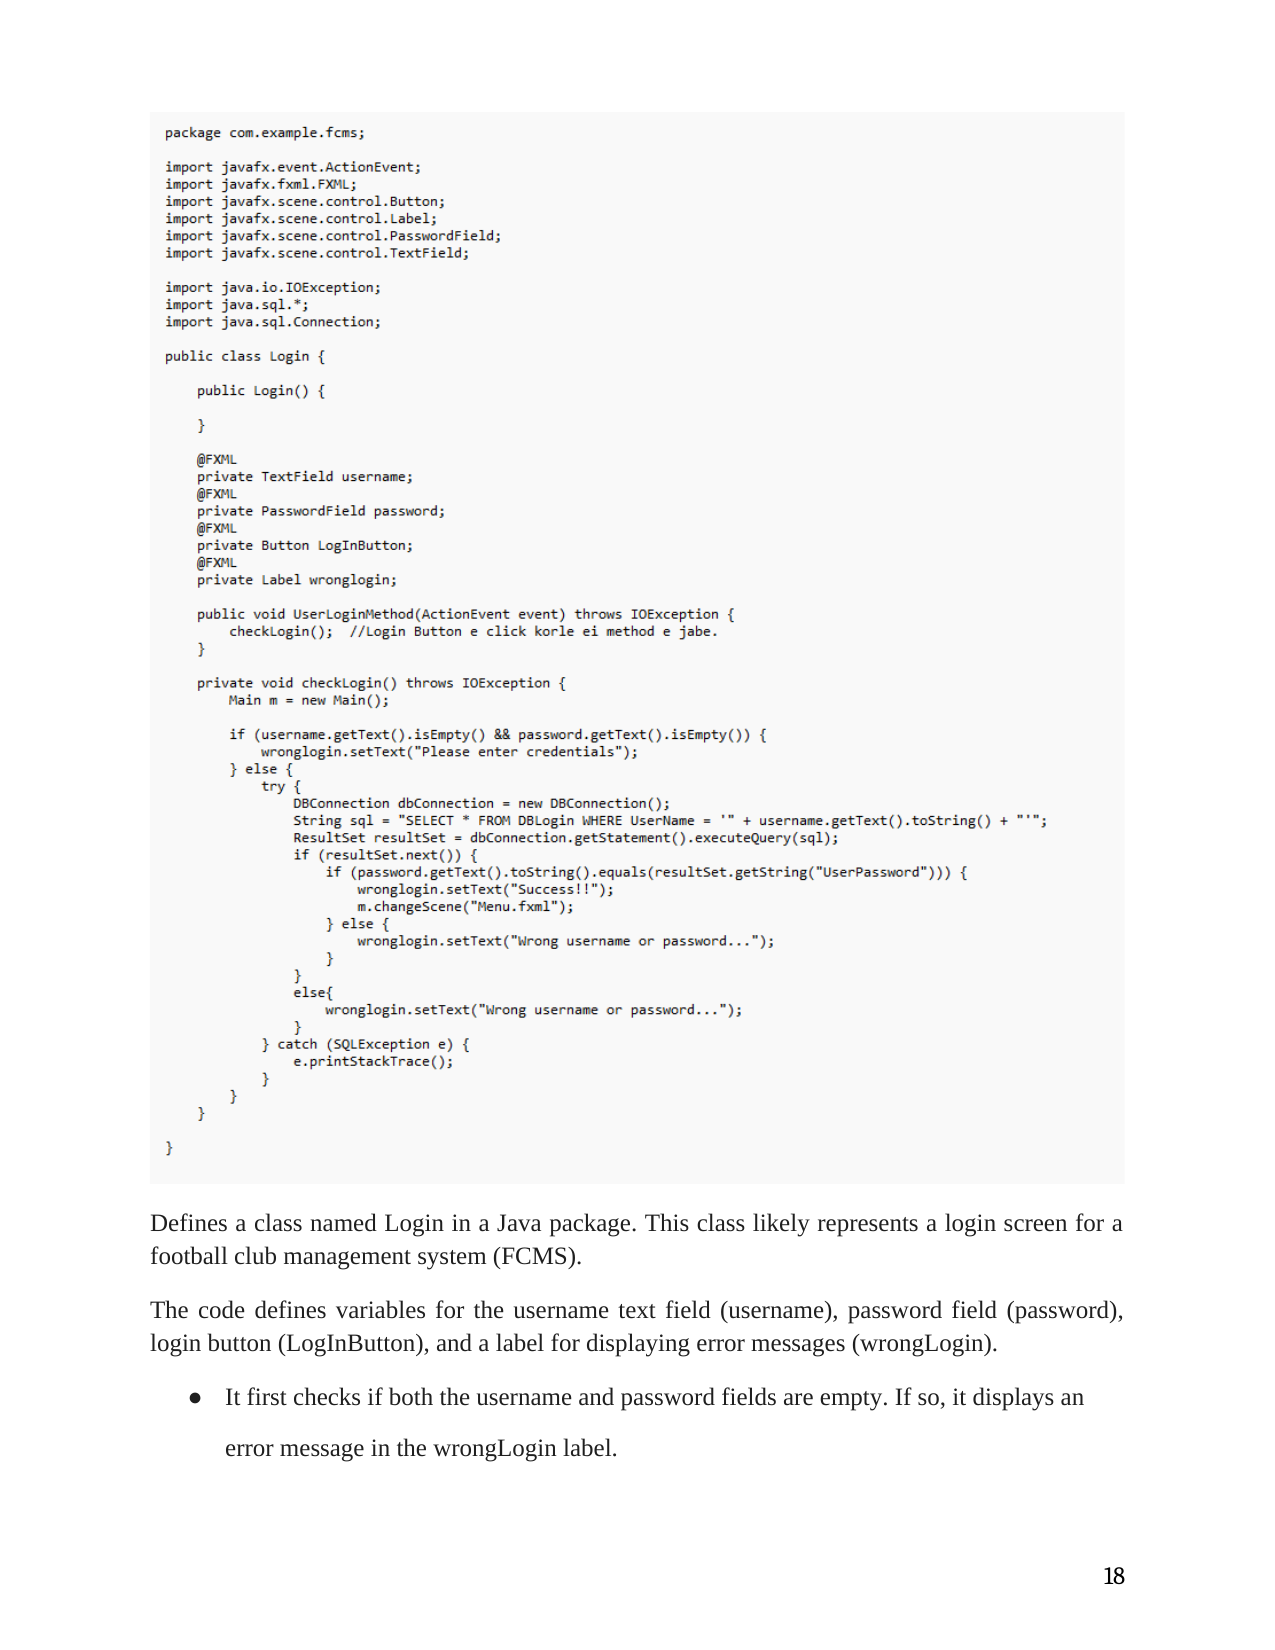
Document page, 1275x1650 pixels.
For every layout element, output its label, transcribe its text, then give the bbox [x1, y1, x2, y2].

picture [149, 112, 1125, 1184]
text Defines a class named Login in a Java package. This class likely represents a login screen for a football club management system (FCMS). [150, 1208, 1125, 1270]
text The code defines variables for the username text field (username), password field (password), login button (LogInButton), and a label for displaying error messages (wrongLogin). [150, 1295, 1125, 1357]
list It first checks if both the username and password fields are empty. If so, it displays an error message in the wrongLogin label. [187, 1382, 1125, 1461]
